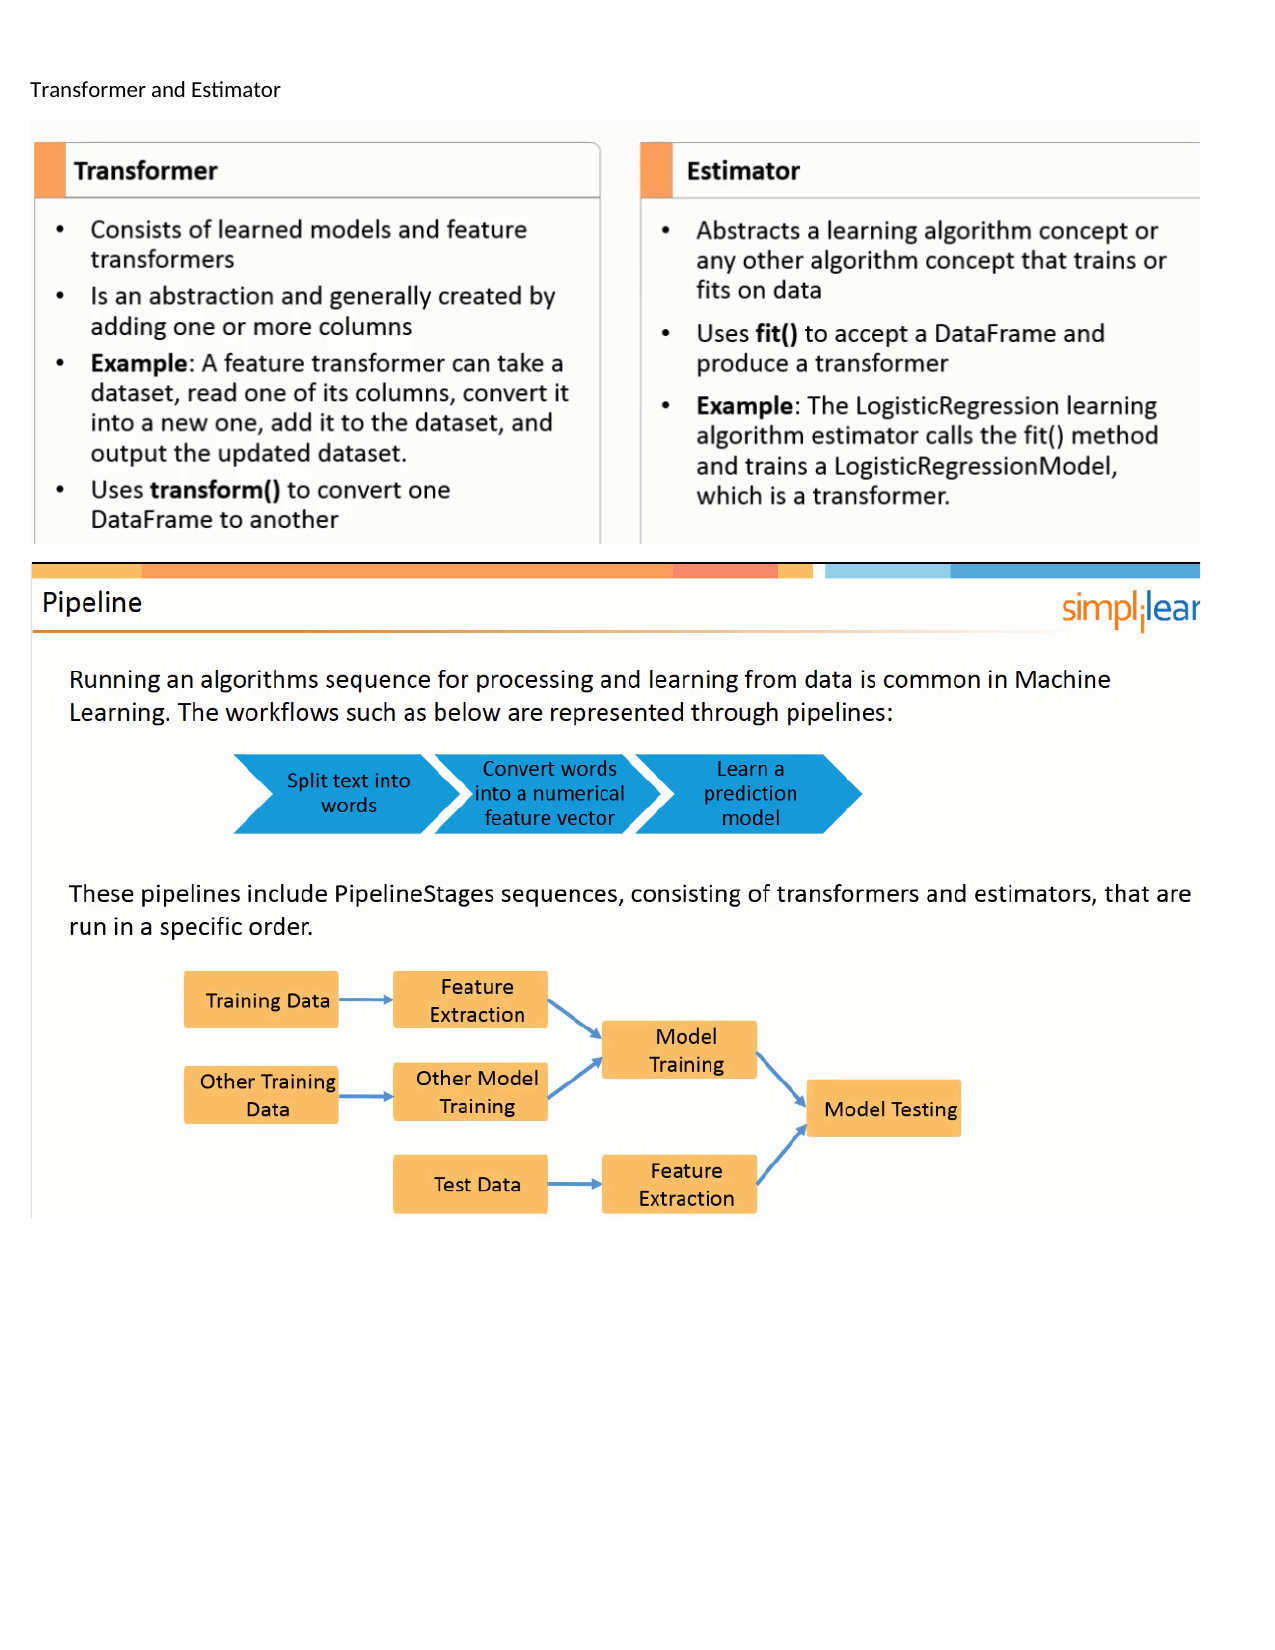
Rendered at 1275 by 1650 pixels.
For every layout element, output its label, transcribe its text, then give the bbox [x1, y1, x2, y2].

picture [30, 562, 1200, 1218]
picture [30, 121, 1200, 544]
text Transformer and Estimator [30, 75, 1200, 103]
